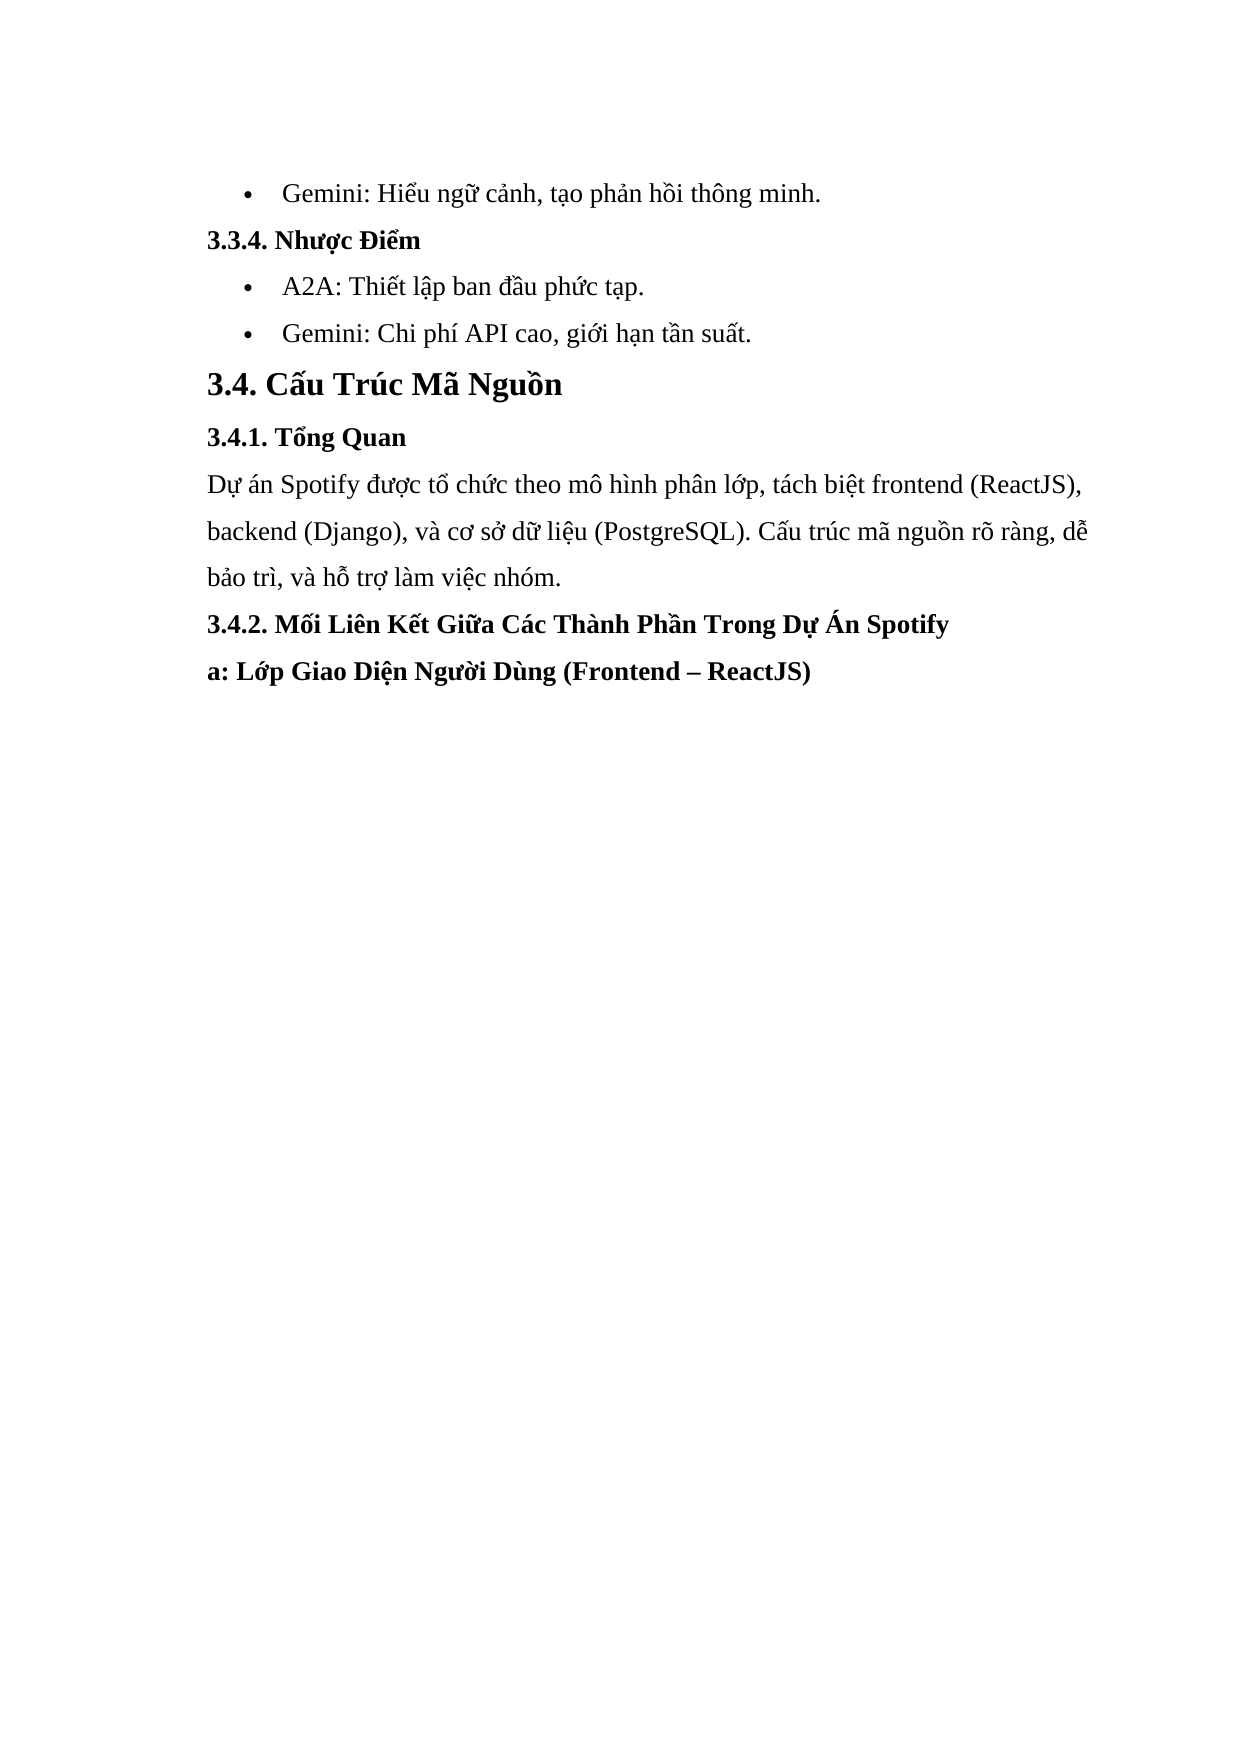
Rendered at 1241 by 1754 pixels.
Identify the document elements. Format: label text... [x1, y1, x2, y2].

list Gemini: Chi phí API cao, giới hạn tần suất. [244, 317, 1122, 348]
list Gemini: Hiểu ngữ cảnh, tạo phản hồi thông minh. [244, 177, 1122, 208]
text a: Lớp Giao Diện Người Dùng (Frontend – ReactJS) [207, 655, 1122, 686]
subtitle 3.4. Cấu Trúc Mã Nguồn [207, 364, 1122, 402]
subtitle 3.4.1. Tổng Quan [207, 421, 1122, 452]
text Dự án Spotify được tổ chức theo mô hình phân lớp, tách biệt frontend (ReactJS), backend (Django), và cơ sở dữ liệu (PostgreSQL). Cấu trúc mã nguồn rõ ràng, dễ bảo trì, và hỗ trợ làm việc nhóm. [207, 468, 1122, 592]
subtitle 3.3.4. Nhược Điểm [207, 224, 1122, 255]
subtitle 3.4.2. Mối Liên Kết Giữa Các Thành Phần Trong Dự Án Spotify [207, 608, 1122, 639]
list A2A: Thiết lập ban đầu phức tạp. [244, 271, 1122, 302]
